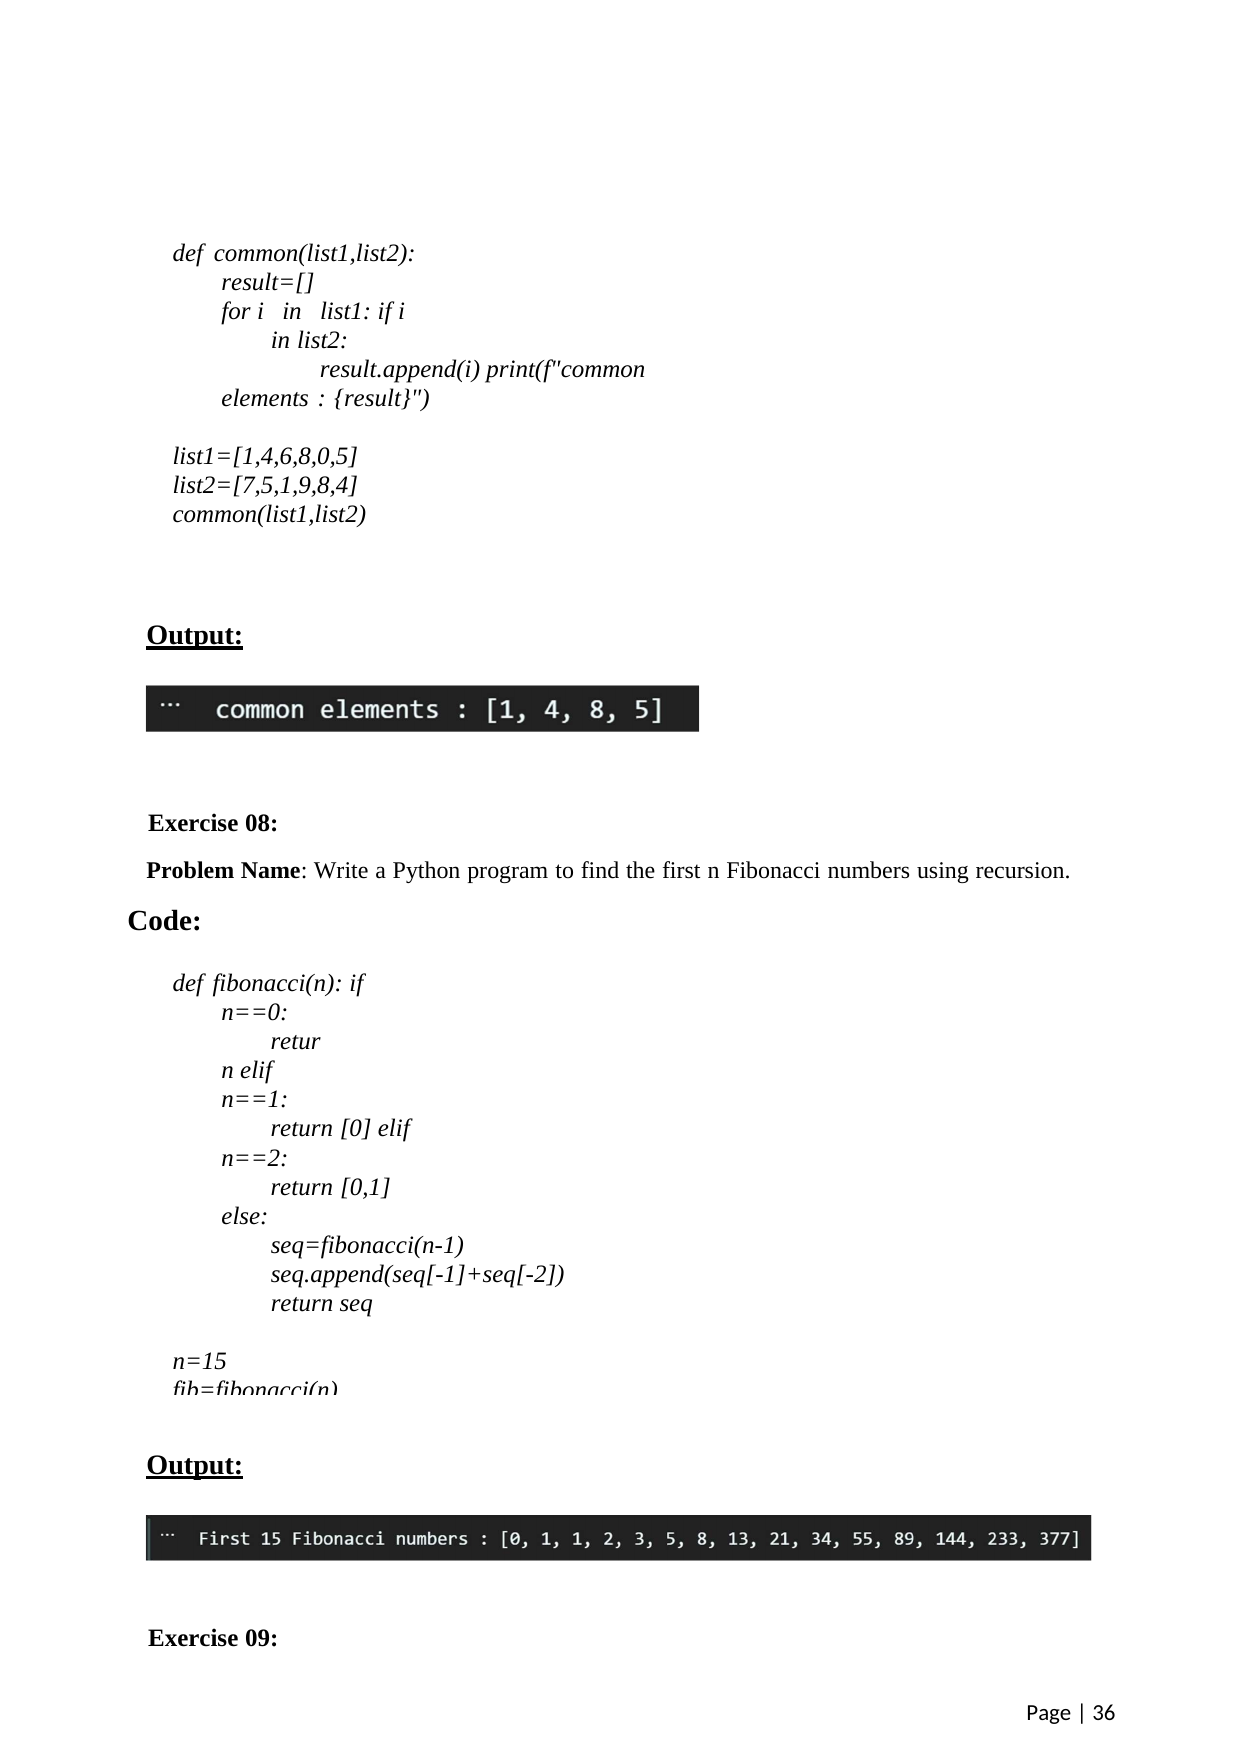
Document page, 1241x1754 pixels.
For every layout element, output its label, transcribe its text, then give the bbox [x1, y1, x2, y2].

picture [145, 1515, 1092, 1561]
text Problem Name: Write a Python program to find the first n Fibonacci numbers using recursion. [146, 856, 1115, 884]
picture [145, 685, 700, 732]
text Output: [146, 621, 1115, 651]
text Output: [146, 1450, 1115, 1480]
subtitle Exercise 08: [148, 808, 1115, 837]
text Code: [127, 903, 1115, 936]
subtitle Exercise 09: [148, 1623, 1115, 1652]
